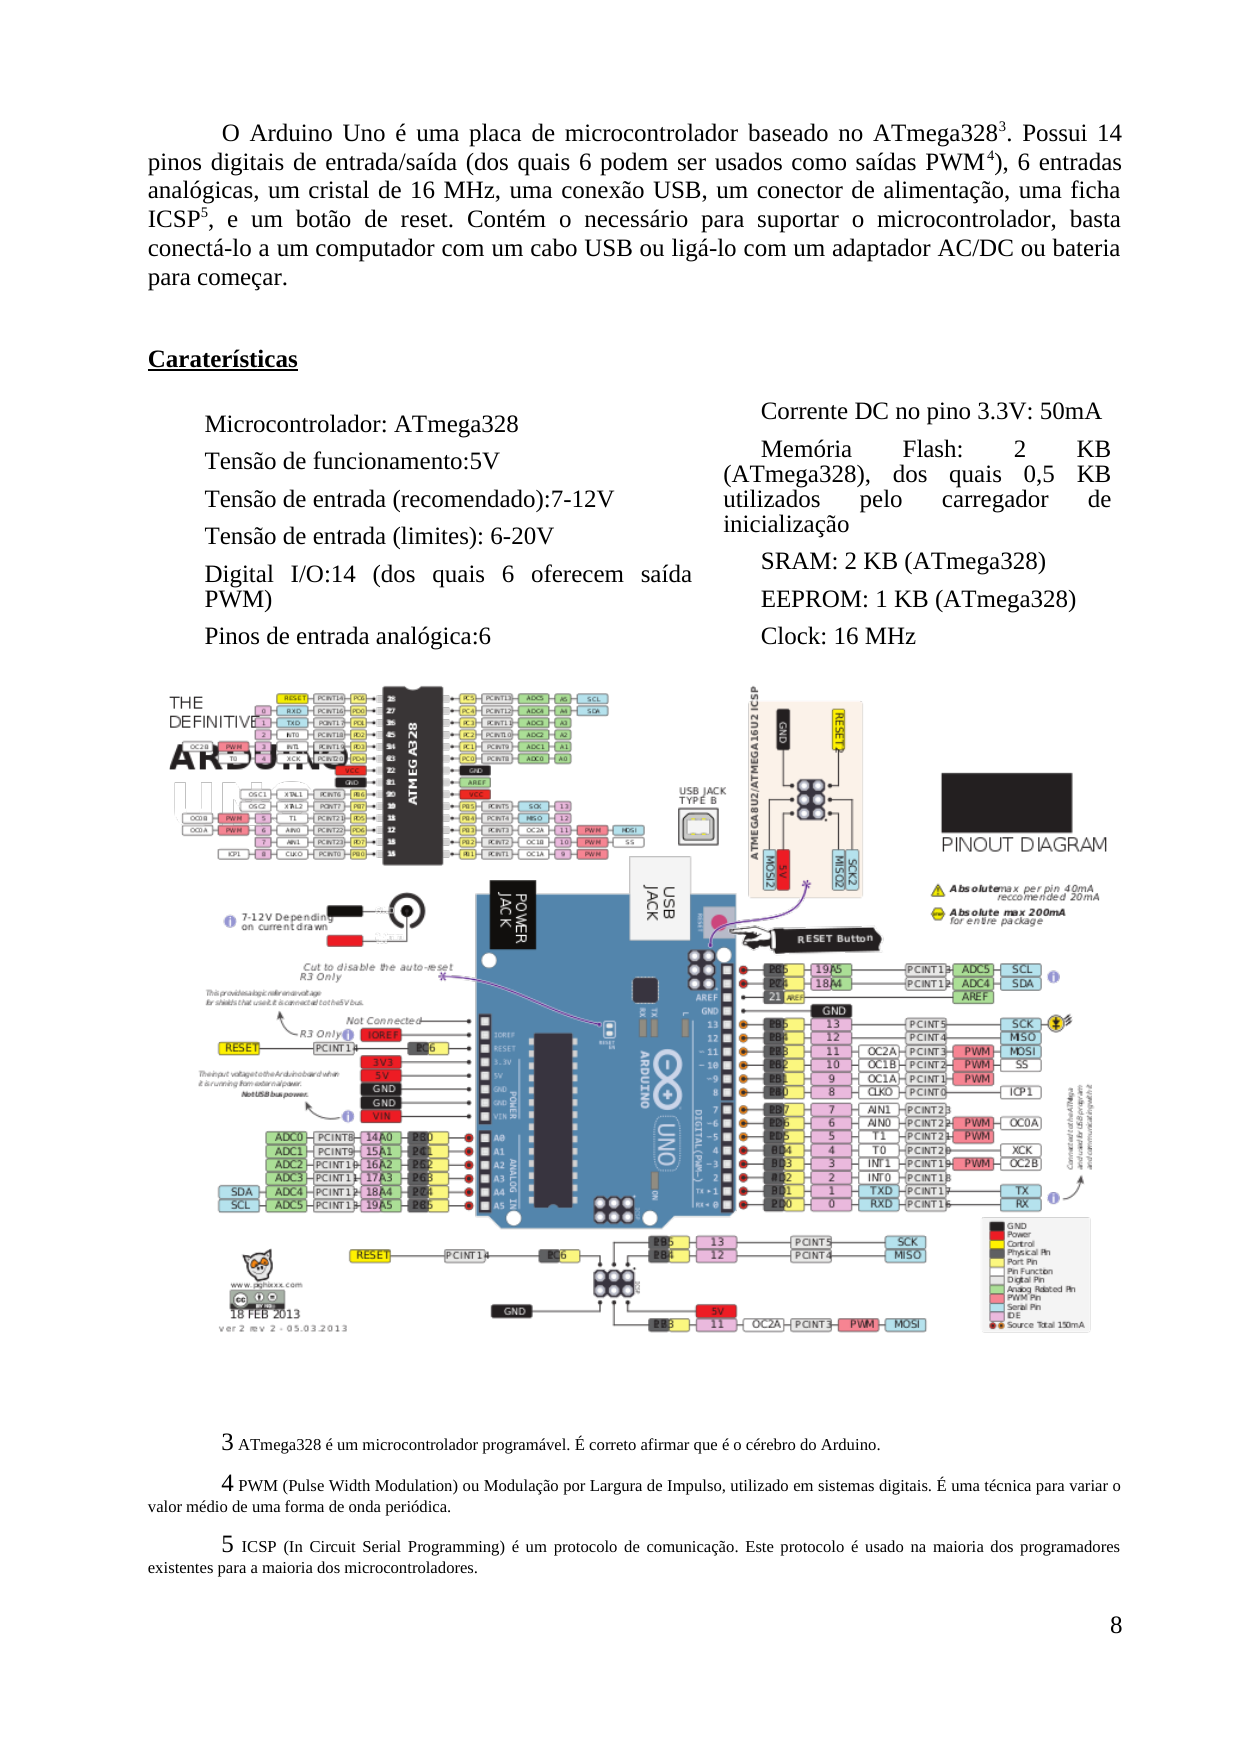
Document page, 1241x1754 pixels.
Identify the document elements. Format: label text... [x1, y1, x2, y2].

text O Arduino Uno é uma placa de microcontrolador baseado no ATmega328. Possui 14 pinos digitais de entrada/saída (dos quais 6 podem ser usados como saídas PWM), 6 entradas analógicas, um cristal de 16 MHz, uma conexão USB, um conector de alimentação, uma ficha ICSP, e um botão de reset. Contém o necessário para suportar o microcontrolador, basta conectá-lo a um computador com um cabo USB ou ligá-lo com um adaptador AC/DC ou bateria para começar. [148, 118, 1122, 291]
picture [169, 673, 1123, 1347]
text Caraterísticas [148, 344, 1122, 373]
